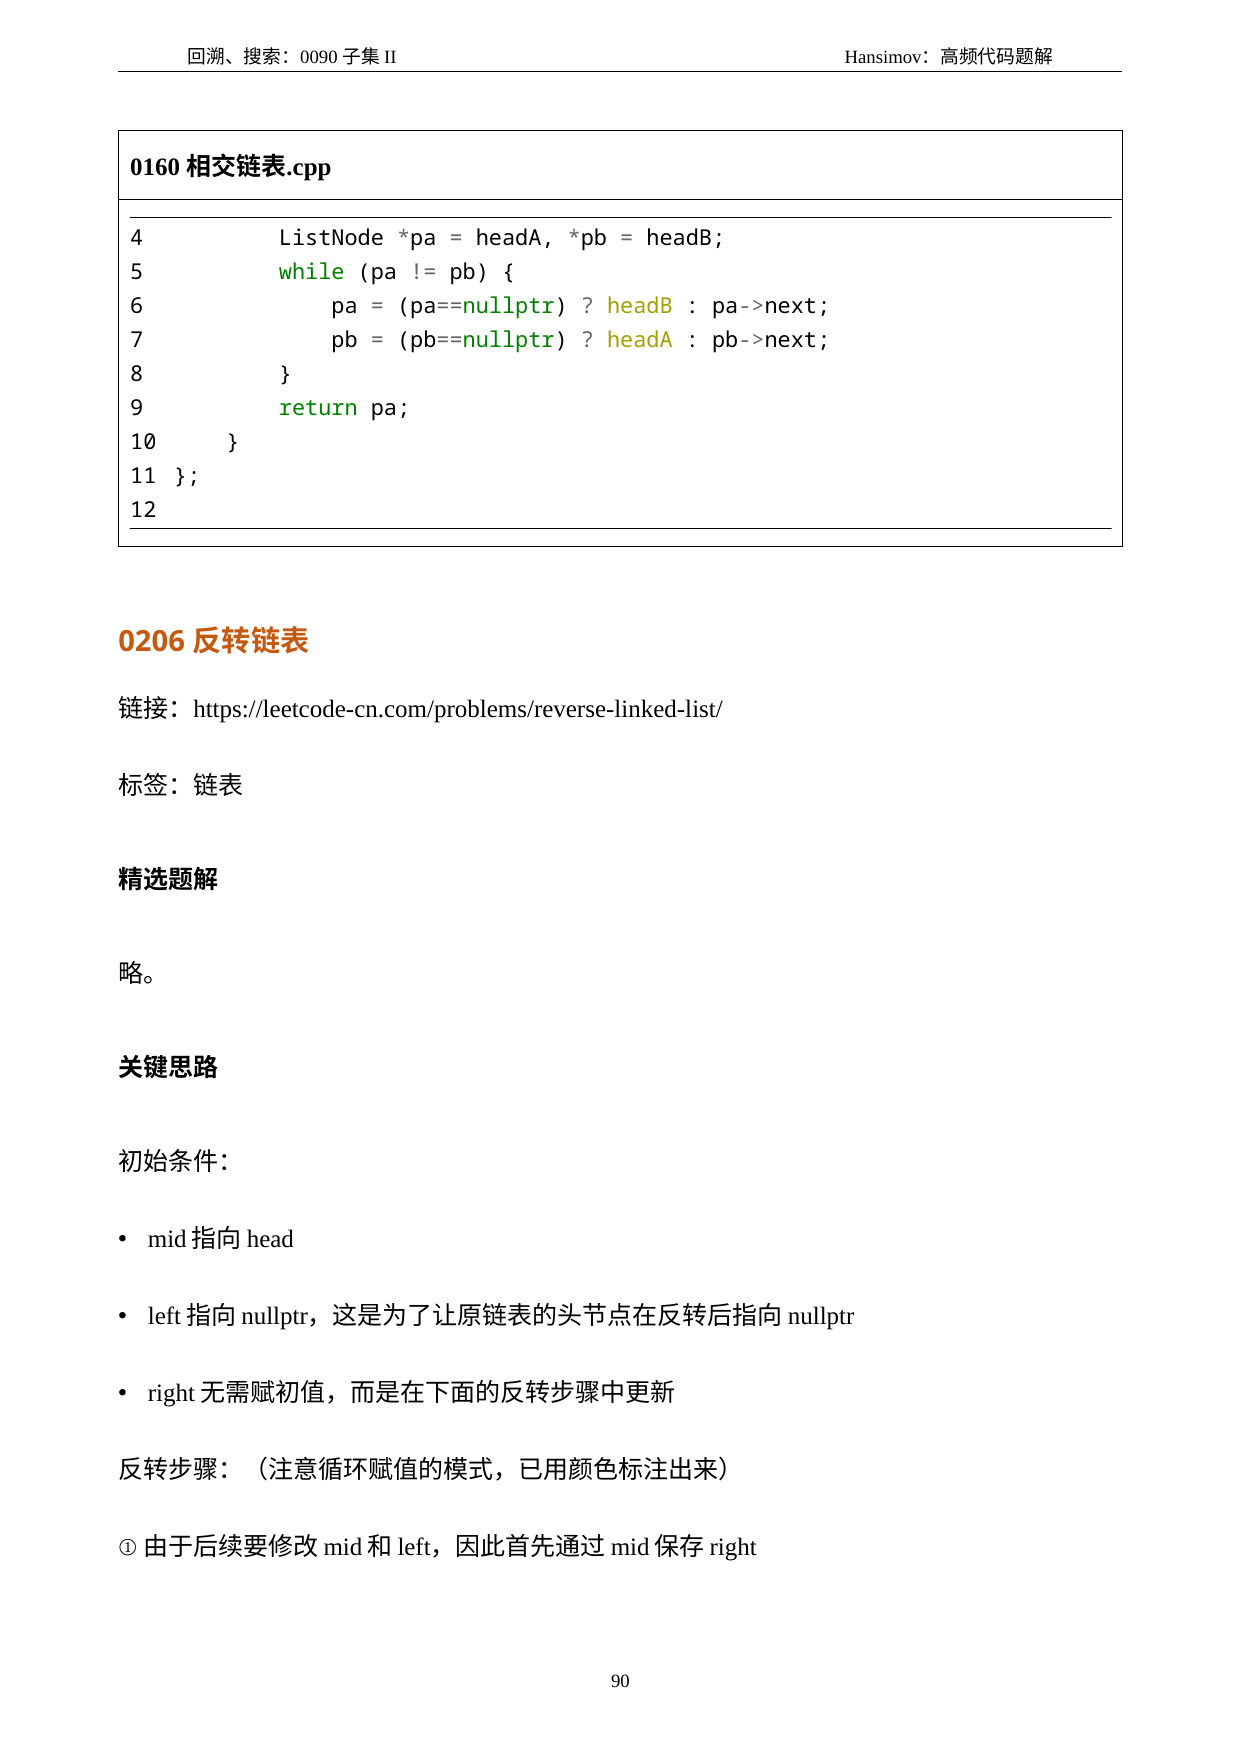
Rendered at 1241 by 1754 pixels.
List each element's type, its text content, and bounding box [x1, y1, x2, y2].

text mid指向head [118, 1203, 1122, 1271]
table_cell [119, 200, 1122, 546]
text 链接：https://leetcode-cn.com/problems/reverse-linked-list/ [118, 673, 1122, 741]
subtitle 精选题解 [118, 844, 1097, 912]
subtitle 关键思路 [118, 1032, 1097, 1099]
text 略。 [118, 938, 1122, 1006]
text 反转步骤：（注意循环赋值的模式，已用颜色标注出来） [118, 1433, 1122, 1501]
text 初始条件： [118, 1126, 1122, 1193]
text ① 由于后续要修改mid和left，因此首先通过mid保存right [118, 1511, 1122, 1578]
text left指向nullptr，这是为了让原链表的头节点在反转后指向nullptr [118, 1279, 1122, 1347]
text 标签：链表 [118, 750, 1122, 818]
text right无需赋初值，而是在下面的反转步骤中更新 [118, 1357, 1122, 1424]
table_header 0160 相交链表.cpp [119, 131, 1122, 199]
subtitle 0206 反转链表 [118, 605, 1097, 673]
